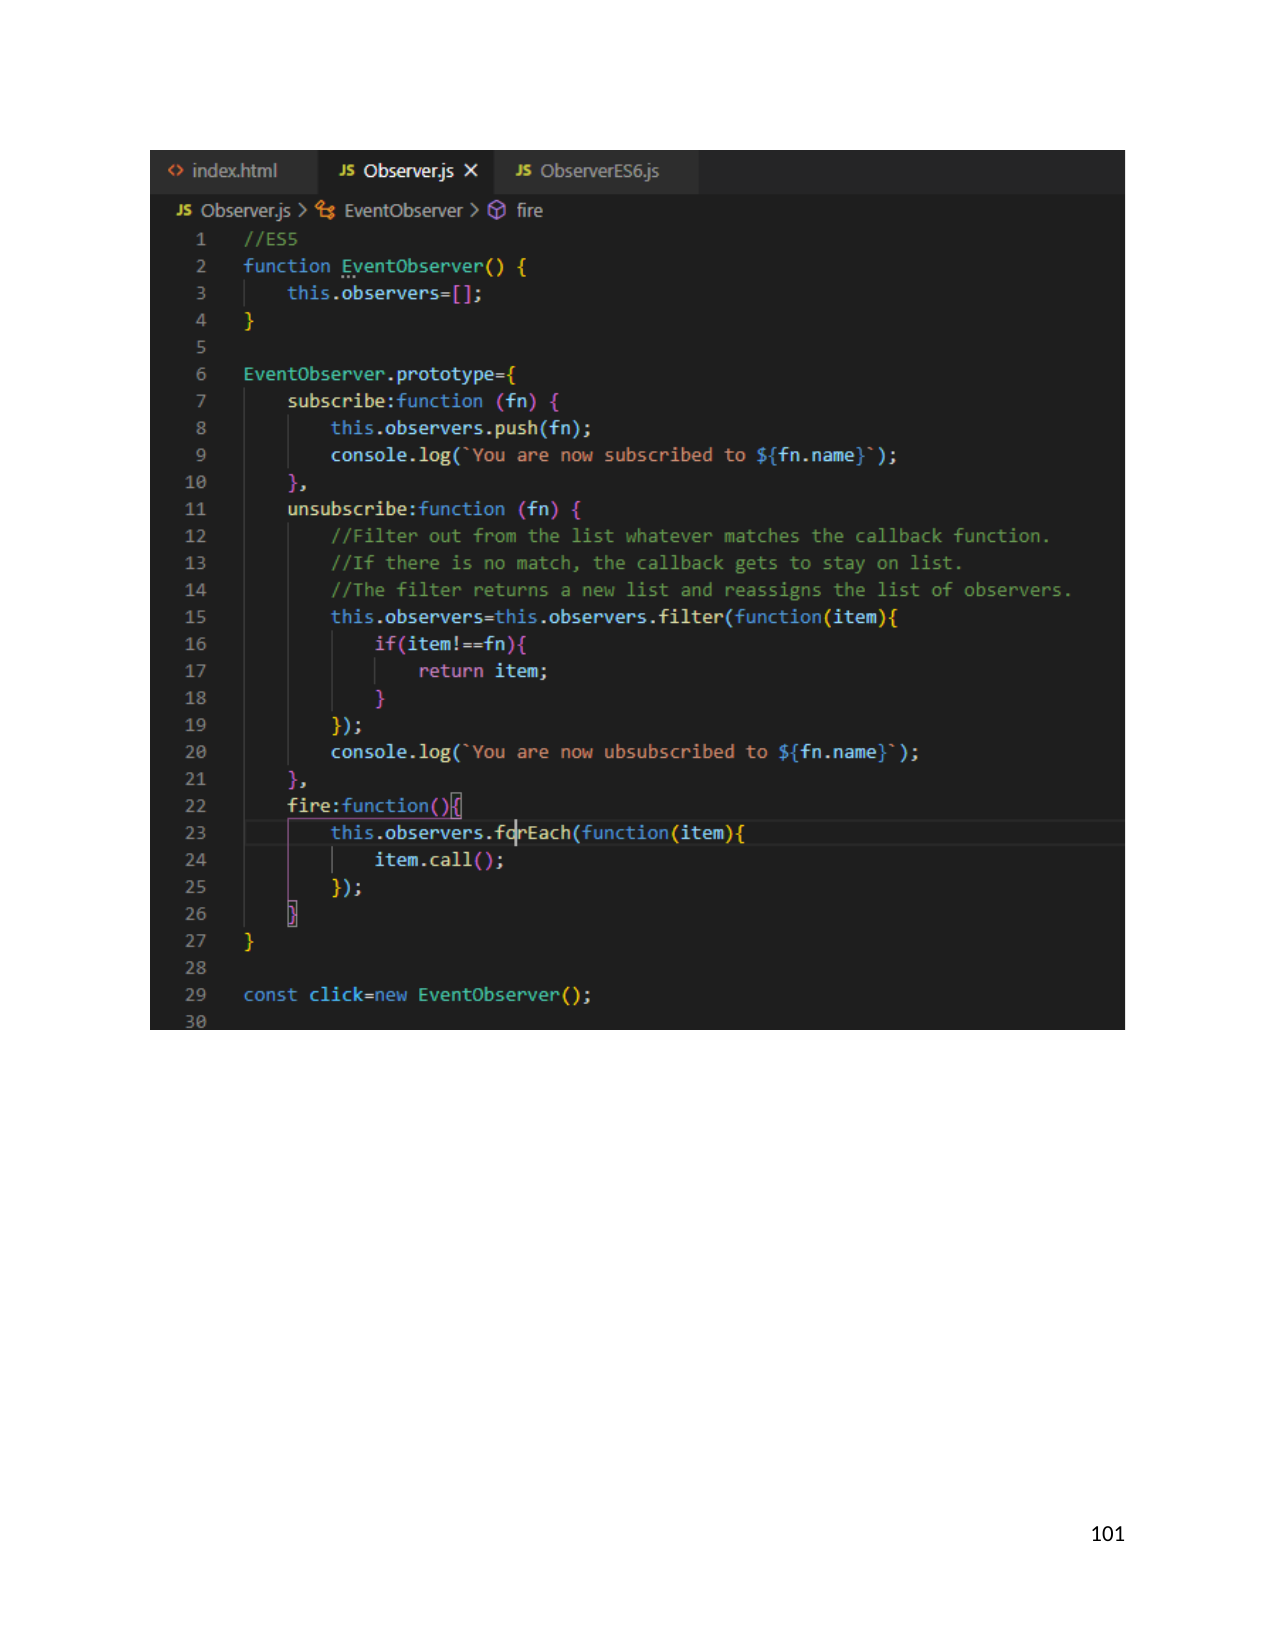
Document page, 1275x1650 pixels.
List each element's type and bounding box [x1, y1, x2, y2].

picture [150, 150, 1125, 1030]
